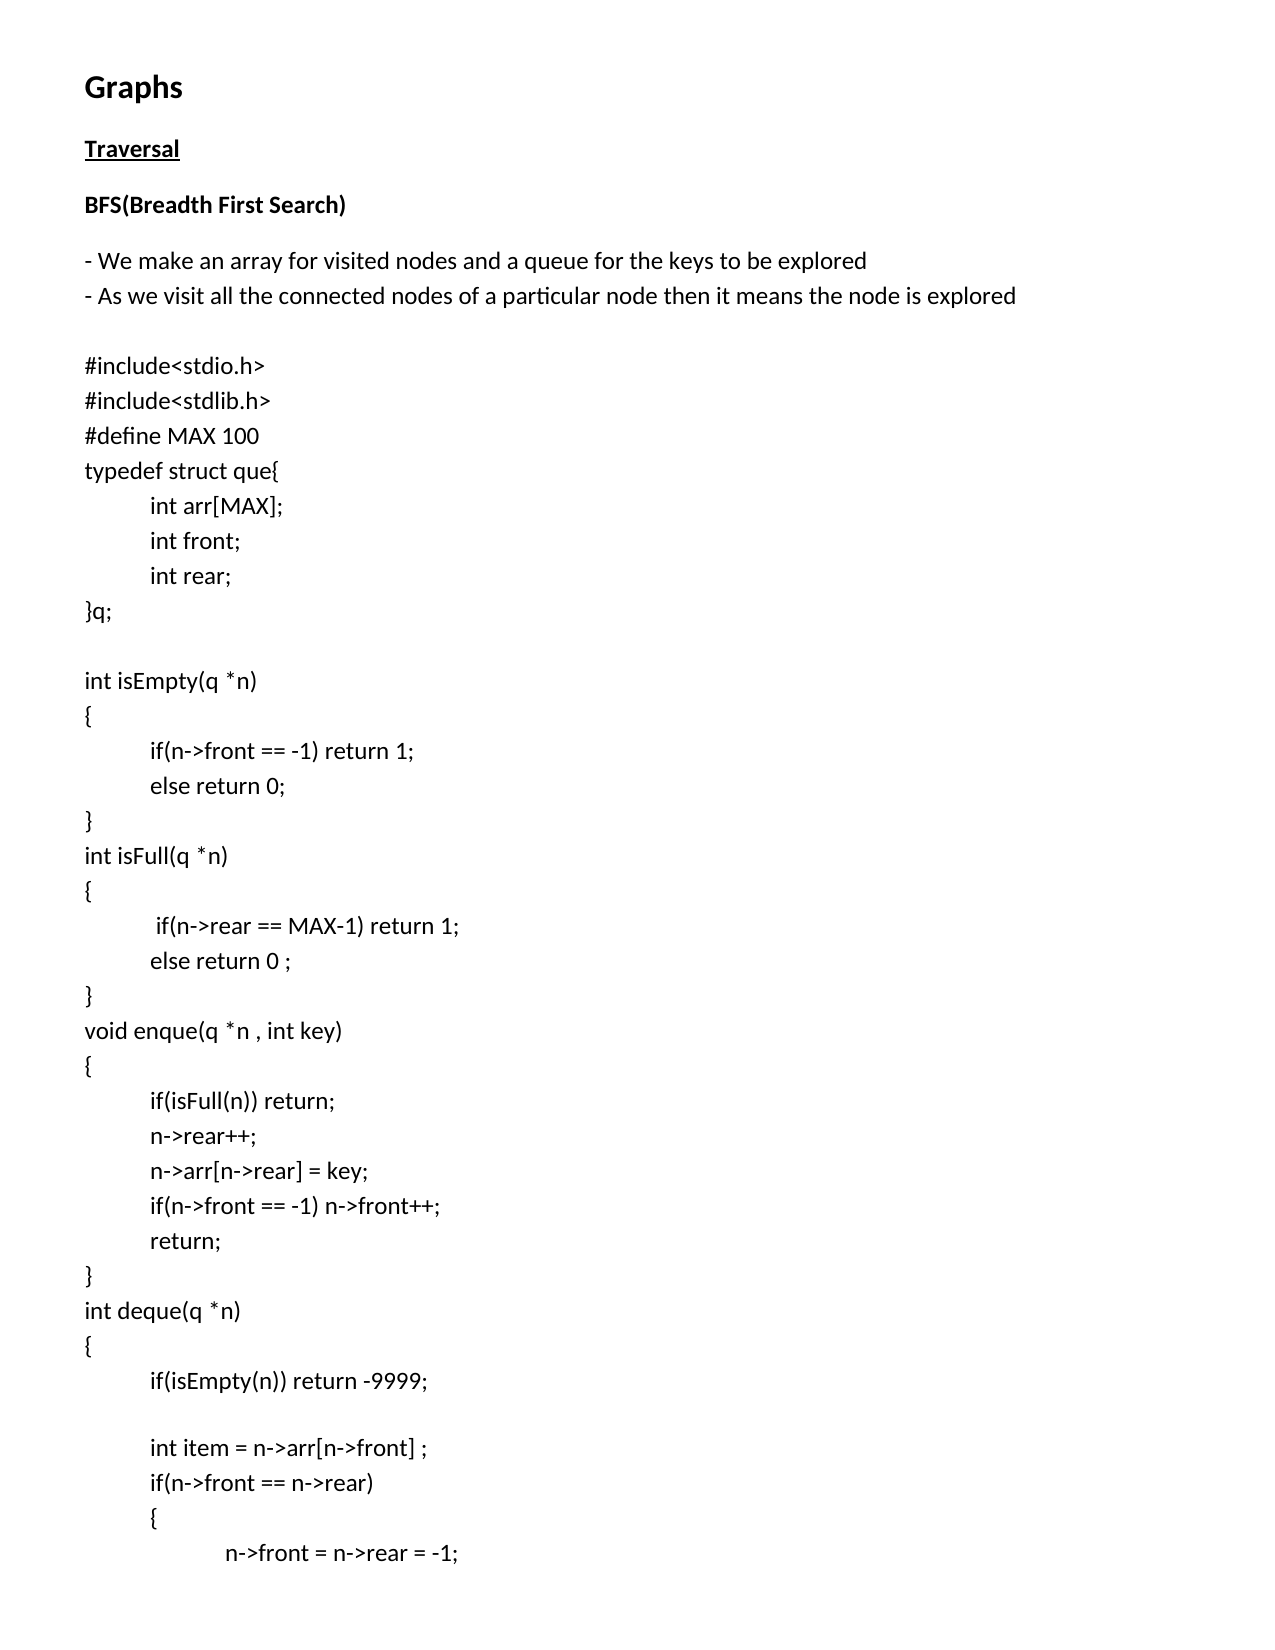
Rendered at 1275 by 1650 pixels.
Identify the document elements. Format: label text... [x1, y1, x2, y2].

text } [84, 1260, 1125, 1290]
text { [84, 1502, 1125, 1533]
text if(isFull(n)) return; [84, 1085, 1125, 1115]
text else return 0; [84, 770, 1125, 800]
text } [84, 980, 1125, 1010]
text { [84, 700, 1125, 730]
text if(n->rear == MAX-1) return 1; [84, 910, 1125, 940]
text { [84, 1330, 1125, 1360]
text int front; [84, 525, 1125, 555]
text void enque(q *n , int key) [84, 1015, 1125, 1045]
text { [84, 1050, 1125, 1080]
text Graphs [84, 66, 1125, 106]
text BFS(Breadth First Search) [84, 189, 1125, 219]
text #include<stdlib.h> [84, 385, 1125, 415]
text if(n->front == -1) n->front++; [84, 1190, 1125, 1220]
text - As we visit all the connected nodes of a particular node then it means the node is explored [84, 280, 1125, 310]
text n->front = n->rear = -1; [84, 1537, 1125, 1568]
text if(n->front == -1) return 1; [84, 735, 1125, 765]
text if(isEmpty(n)) return -9999; [84, 1365, 1125, 1395]
text #include<stdio.h> [84, 350, 1125, 380]
text Traversal [84, 133, 1125, 164]
text } [84, 805, 1125, 835]
text n->arr[n->rear] = key; [84, 1155, 1125, 1185]
text }q; [84, 595, 1125, 625]
text return; [84, 1225, 1125, 1255]
text - We make an array for visited nodes and a queue for the keys to be explored [84, 245, 1125, 275]
text int arr[MAX]; [84, 490, 1125, 520]
text { [84, 875, 1125, 905]
text int item = n->arr[n->front] ; [84, 1432, 1125, 1463]
text typedef struct que{ [84, 455, 1125, 485]
text int isEmpty(q *n) [84, 665, 1125, 695]
text int isFull(q *n) [84, 840, 1125, 870]
text else return 0 ; [84, 945, 1125, 975]
text if(n->front == n->rear) [84, 1467, 1125, 1498]
text n->rear++; [84, 1120, 1125, 1150]
text #define MAX 100 [84, 420, 1125, 450]
text int rear; [84, 560, 1125, 590]
text int deque(q *n) [84, 1295, 1125, 1325]
